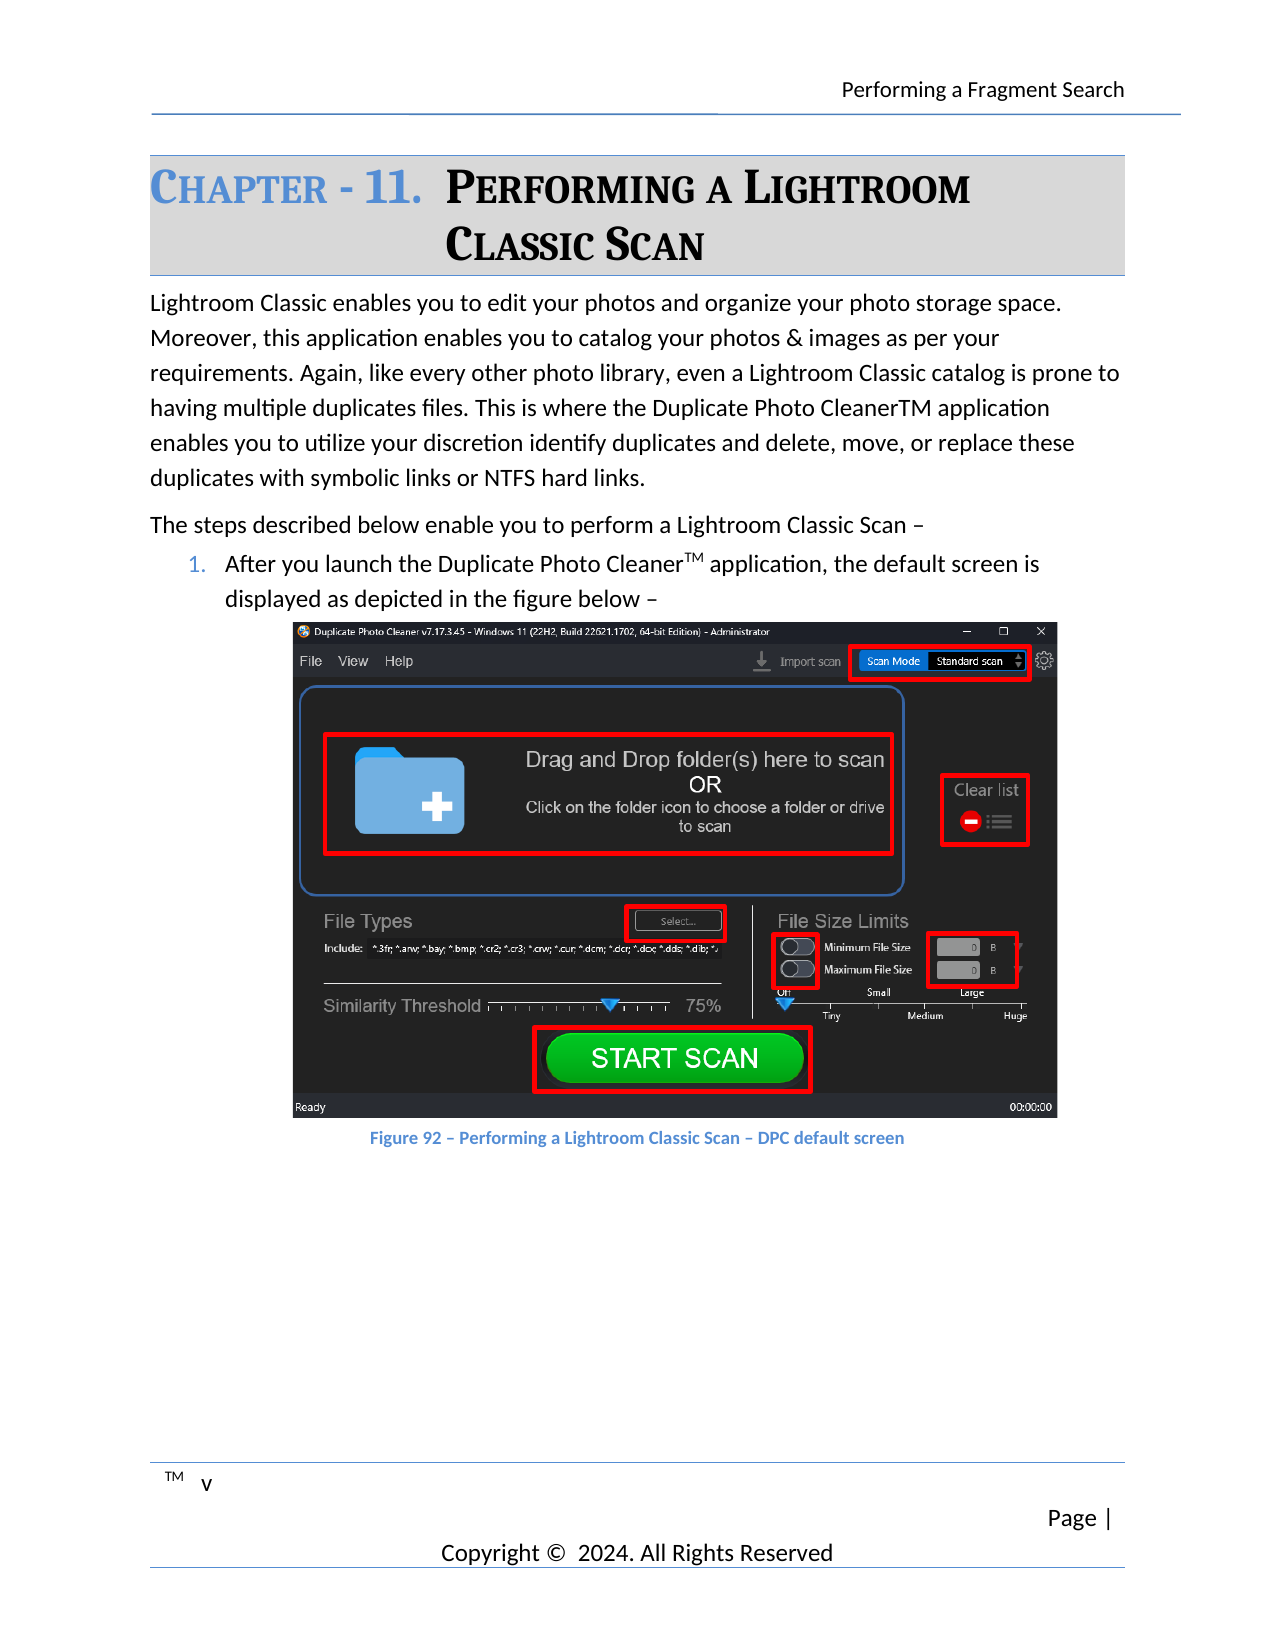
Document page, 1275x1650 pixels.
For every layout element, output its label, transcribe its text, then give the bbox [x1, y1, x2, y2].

picture [292, 622, 1058, 1118]
list After you launch the Duplicate Photo CleanerTM application, the default screen is displayed as depicted in the figure below – [187, 548, 1125, 613]
text The steps described below enable you to perform a Lightroom Classic Scan – [150, 509, 1125, 539]
text Figure 92 – Performing a Lightroom Classic Scan – DPC default screen [150, 1126, 1125, 1149]
text Lightroom Classic enables you to edit your photos and organize your photo storage space. Moreover, this application enables you to catalog your photos & images as per your requirements. Again, like every other photo library, even a Lightroom Classic catalog is prone to having multiple duplicates files. This is where the Duplicate Photo CleanerTM application enables you to utilize your discretion identify duplicates and delete, move, or replace these duplicates with symbolic links or NTFS hard links. [150, 288, 1125, 493]
subtitle Performing a Lightroom Classic Scan [150, 156, 1125, 275]
